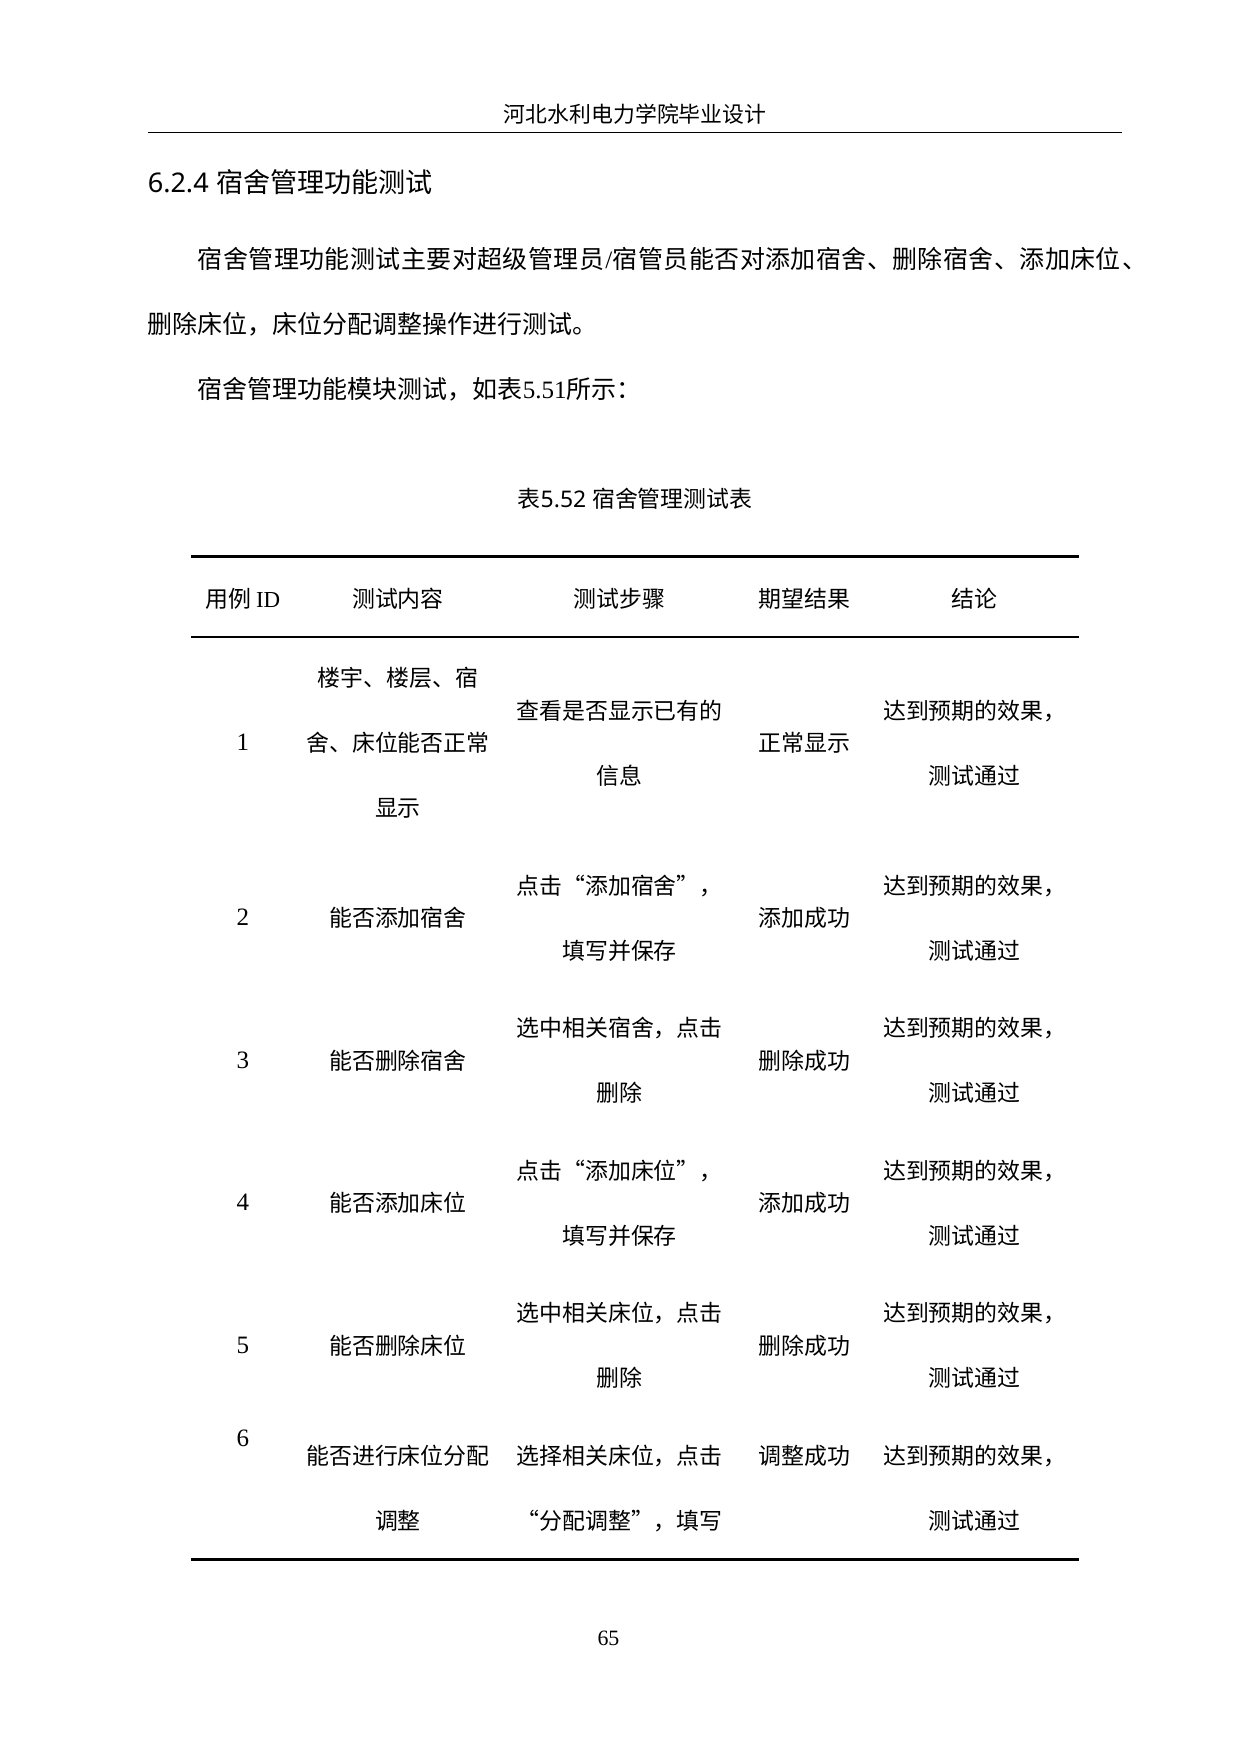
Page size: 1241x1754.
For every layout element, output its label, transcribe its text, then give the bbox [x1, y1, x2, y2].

table_cell 能否删除宿舍 [294, 988, 501, 1130]
table_cell 5 [191, 1273, 294, 1415]
table_cell 能否添加床位 [294, 1130, 501, 1273]
table_cell 调整成功 [738, 1415, 870, 1558]
table_cell 删除成功 [738, 1273, 870, 1415]
text 宿舍管理功能测试主要对超级管理员/宿管员能否对添加宿舍、删除宿舍、添加床位、删除床位，床位分配调整操作进行测试。 [148, 225, 1122, 355]
table_cell 添加成功 [738, 1130, 870, 1273]
table_cell 添加成功 [738, 845, 870, 988]
table_cell 4 [191, 1130, 294, 1273]
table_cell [501, 1415, 737, 1558]
table_header 期望结果 [738, 558, 870, 636]
table_cell 能否添加宿舍 [294, 845, 501, 988]
table_cell 1 [191, 638, 294, 845]
table_cell 达到预期的效果，测试通过 [870, 988, 1079, 1130]
table_cell 能否删除床位 [294, 1273, 501, 1415]
table_cell 选中相关床位，点击删除 [501, 1273, 737, 1415]
table_cell 2 [191, 845, 294, 988]
table_cell 达到预期的效果，测试通过 [870, 845, 1079, 988]
table_cell 正常显示 [738, 638, 870, 845]
table_cell 达到预期的效果，测试通过 [870, 1273, 1079, 1415]
table_cell 点击“添加床位”，填写并保存 [501, 1130, 737, 1273]
table_cell 点击“添加宿舍”，填写并保存 [501, 845, 737, 988]
table_cell 能否进行床位分配调整 [294, 1415, 501, 1558]
table_cell 删除成功 [738, 988, 870, 1130]
subtitle 宿舍管理功能测试 [148, 148, 1122, 213]
table_cell 选中相关宿舍，点击删除 [501, 988, 737, 1130]
table_cell 3 [191, 988, 294, 1130]
table_header 用例ID [191, 558, 294, 636]
table_cell 达到预期的效果，测试通过 [870, 638, 1079, 845]
table_cell 查看是否显示已有的信息 [501, 638, 737, 845]
table_cell 达到预期的效果，测试通过 [870, 1130, 1079, 1273]
table_cell 楼宇、楼层、宿舍、床位能否正常显示 [294, 638, 501, 845]
table_header 结论 [870, 558, 1079, 636]
table_cell 达到预期的效果，测试通过 [870, 1415, 1079, 1558]
table_header 测试步骤 [501, 558, 737, 636]
table_cell 6 [191, 1415, 294, 1558]
table_header 测试内容 [294, 558, 501, 636]
